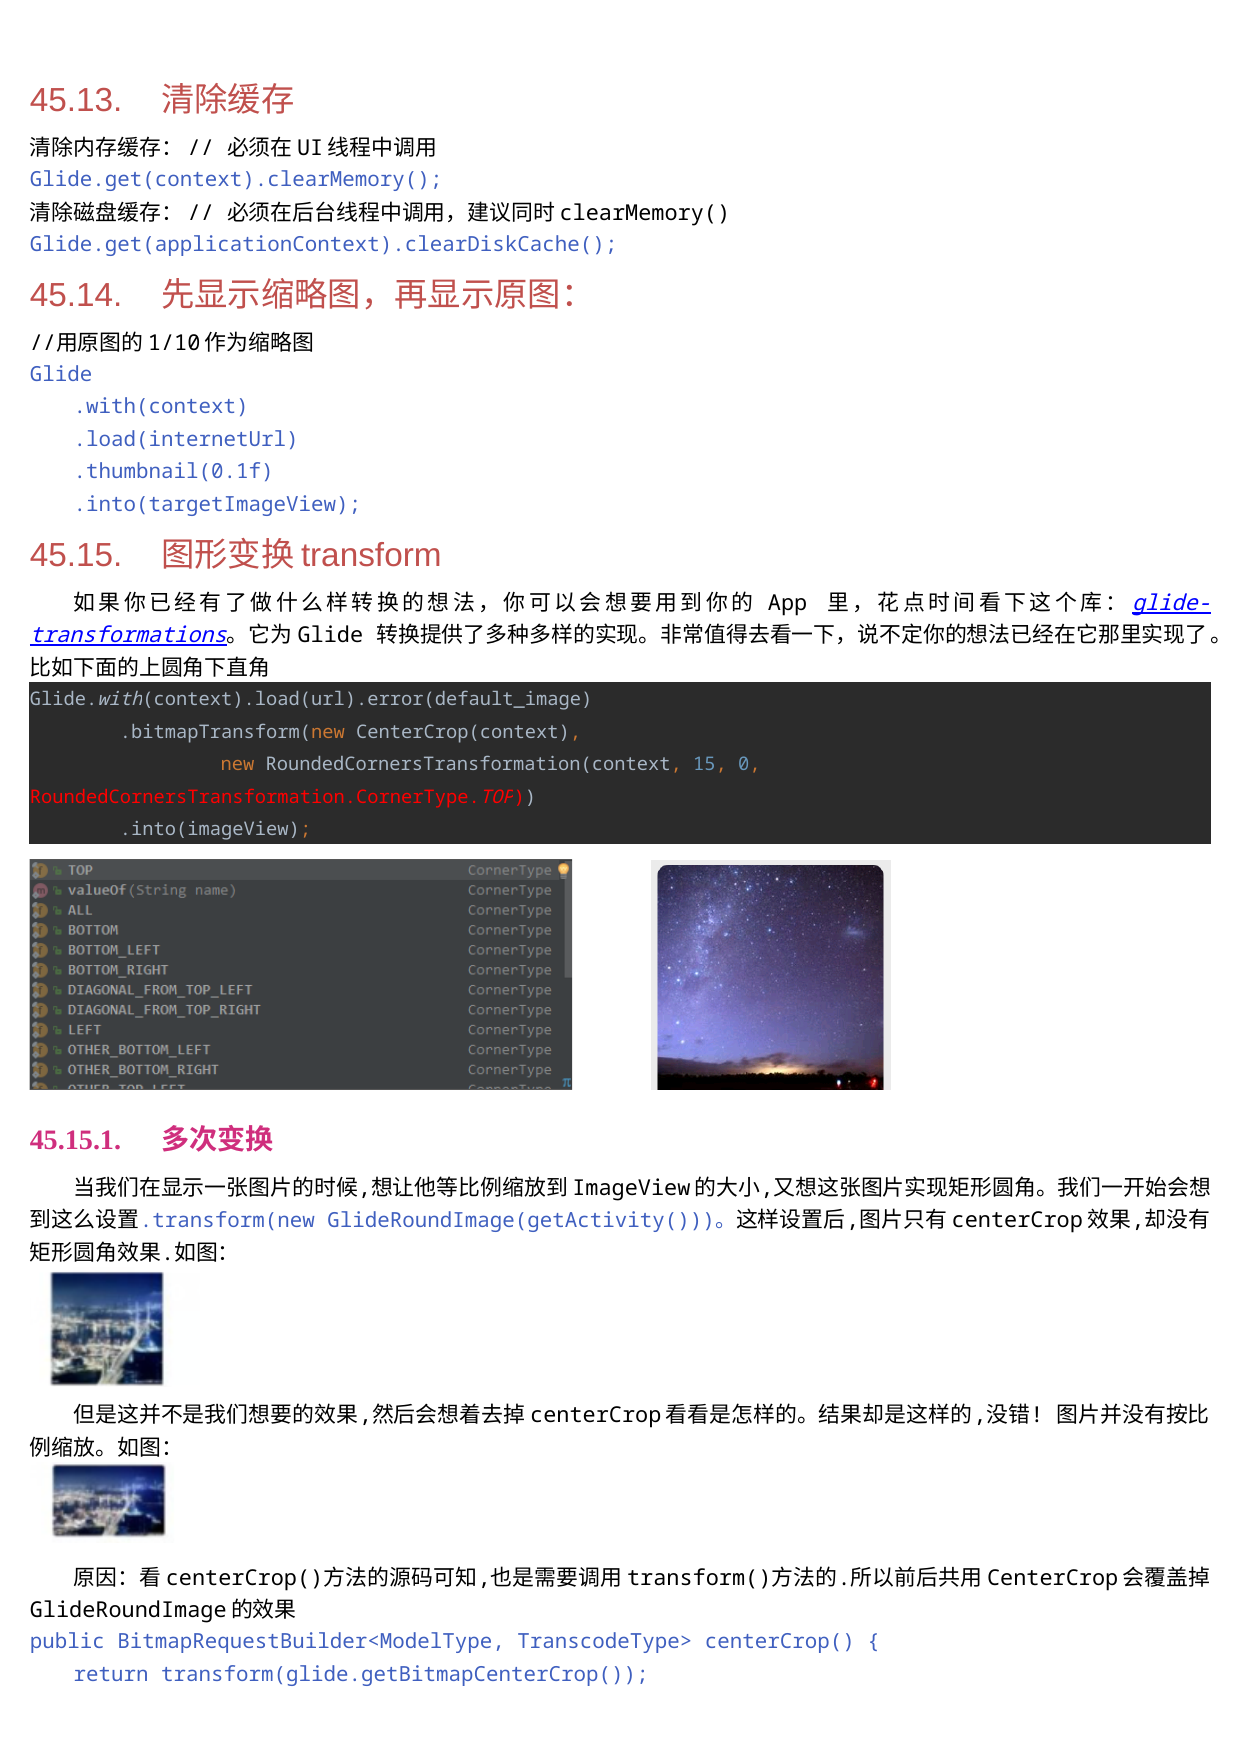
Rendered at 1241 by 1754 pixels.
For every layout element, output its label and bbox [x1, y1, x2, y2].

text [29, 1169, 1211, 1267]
picture [29, 1462, 175, 1543]
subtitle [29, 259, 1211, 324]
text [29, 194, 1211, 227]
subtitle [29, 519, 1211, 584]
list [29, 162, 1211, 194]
picture [29, 859, 573, 1090]
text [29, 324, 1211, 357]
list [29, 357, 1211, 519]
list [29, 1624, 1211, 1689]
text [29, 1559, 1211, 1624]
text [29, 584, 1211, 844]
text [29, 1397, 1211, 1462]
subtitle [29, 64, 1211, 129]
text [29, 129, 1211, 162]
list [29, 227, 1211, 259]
picture [651, 860, 891, 1090]
picture [29, 1267, 200, 1387]
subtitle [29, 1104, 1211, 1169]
